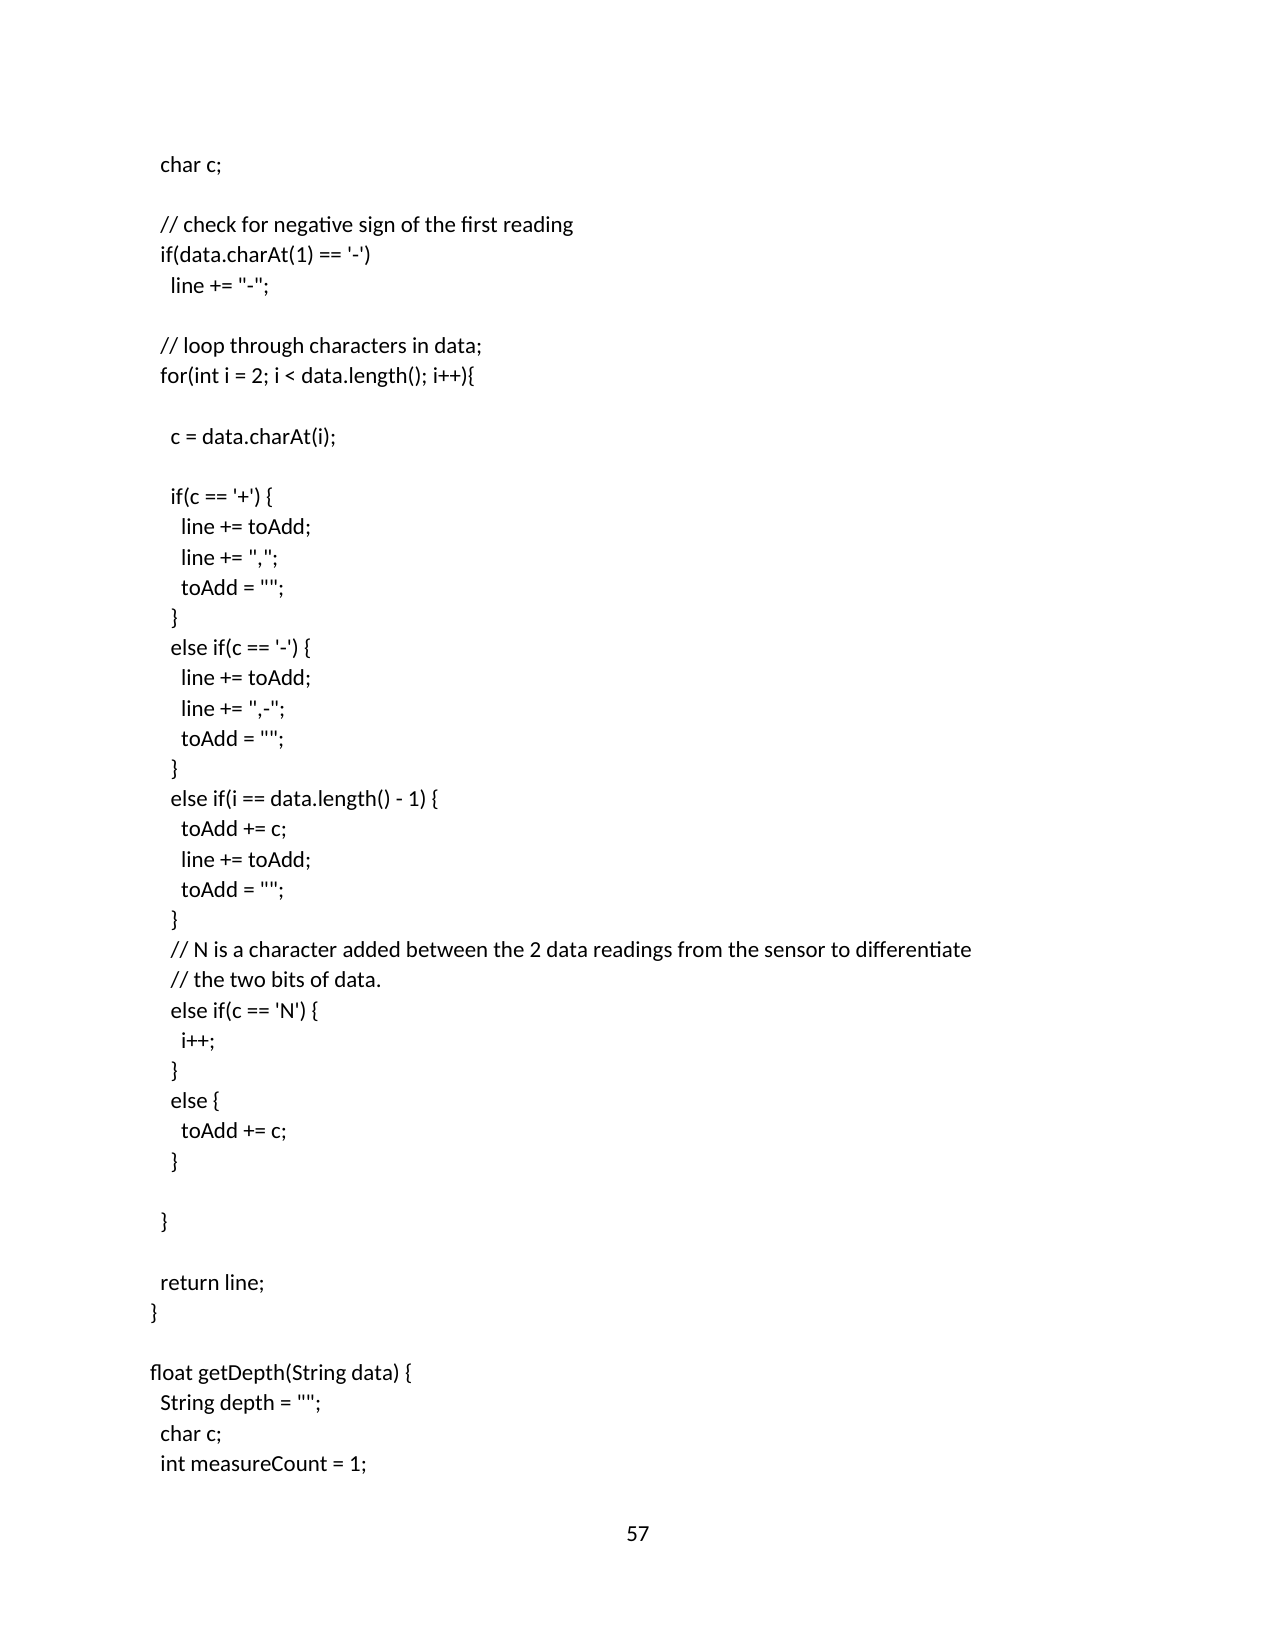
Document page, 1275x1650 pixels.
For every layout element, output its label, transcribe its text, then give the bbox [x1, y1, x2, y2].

text toAdd += c; [150, 814, 1125, 843]
text else { [150, 1086, 1125, 1114]
text line += ","; [150, 543, 1125, 571]
text toAdd += c; [150, 1117, 1125, 1145]
text if(data.charAt(1) == '-') [150, 241, 1125, 269]
text line += toAdd; [150, 512, 1125, 541]
text toAdd = ""; [150, 573, 1125, 601]
text for(int i = 2; i < data.length(); i++){ [150, 361, 1125, 389]
text line += ",-"; [150, 694, 1125, 722]
text line += toAdd; [150, 663, 1125, 692]
text line += "-"; [150, 271, 1125, 299]
text else if(i == data.length() - 1) { [150, 784, 1125, 812]
text String depth = ""; [150, 1388, 1125, 1417]
text i++; [150, 1026, 1125, 1054]
text toAdd = ""; [150, 724, 1125, 752]
text return line; [150, 1268, 1125, 1296]
text if(c == '+') { [150, 482, 1125, 510]
text } [150, 1056, 1125, 1084]
text toAdd = ""; [150, 875, 1125, 903]
text } [150, 1298, 1125, 1326]
text } [150, 603, 1125, 631]
text // loop through characters in data; [150, 331, 1125, 359]
text // the two bits of data. [150, 966, 1125, 994]
text char c; [150, 1419, 1125, 1447]
text char c; [150, 150, 1125, 178]
text float getDepth(String data) { [150, 1358, 1125, 1386]
text else if(c == '-') { [150, 633, 1125, 661]
text } [150, 905, 1125, 933]
text } [150, 1147, 1125, 1175]
text // check for negative sign of the first reading [150, 210, 1125, 238]
text } [150, 1207, 1125, 1235]
text // N is a character added between the 2 data readings from the sensor to differentiate [150, 935, 1125, 963]
text } [150, 754, 1125, 782]
text c = data.charAt(i); [150, 422, 1125, 450]
text int measureCount = 1; [150, 1449, 1125, 1477]
text line += toAdd; [150, 845, 1125, 873]
text else if(c == 'N') { [150, 996, 1125, 1024]
